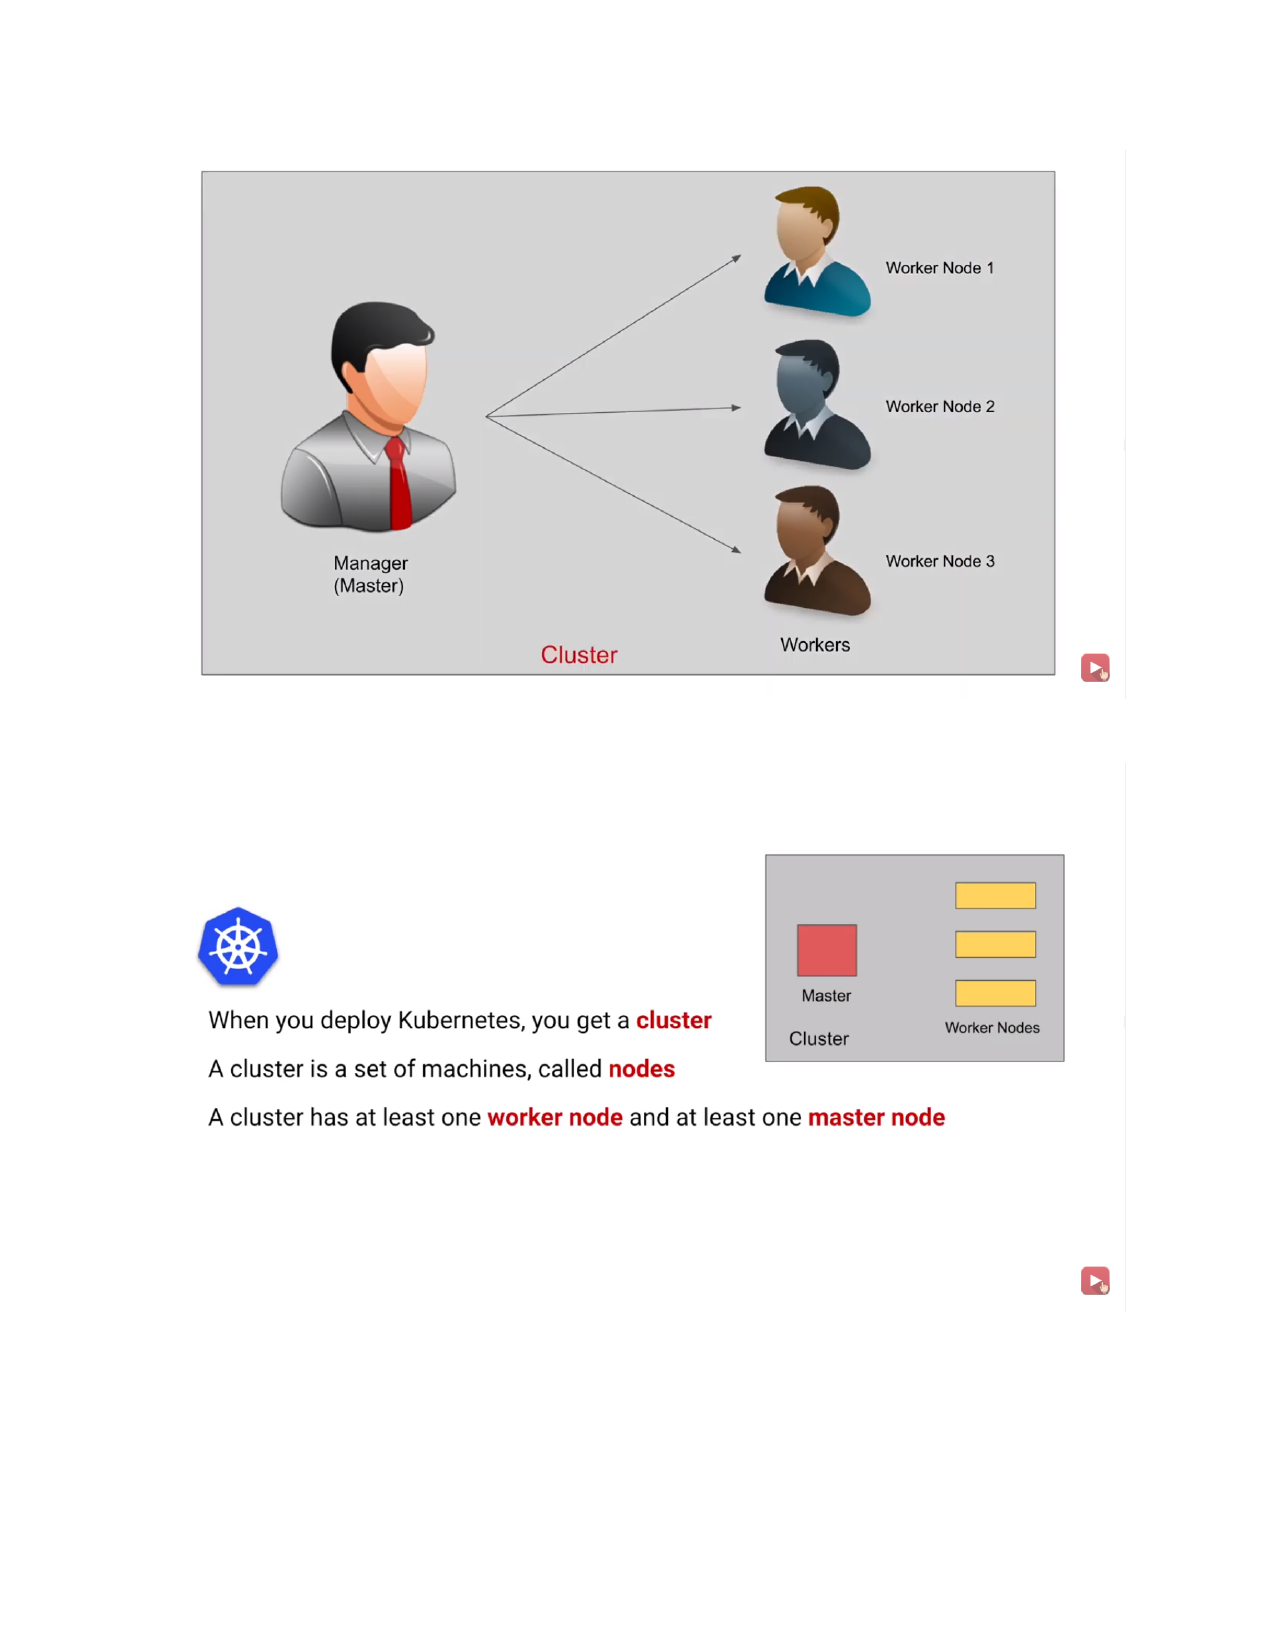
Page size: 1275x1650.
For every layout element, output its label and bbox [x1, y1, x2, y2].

picture [150, 763, 1125, 1312]
picture [150, 150, 1125, 699]
